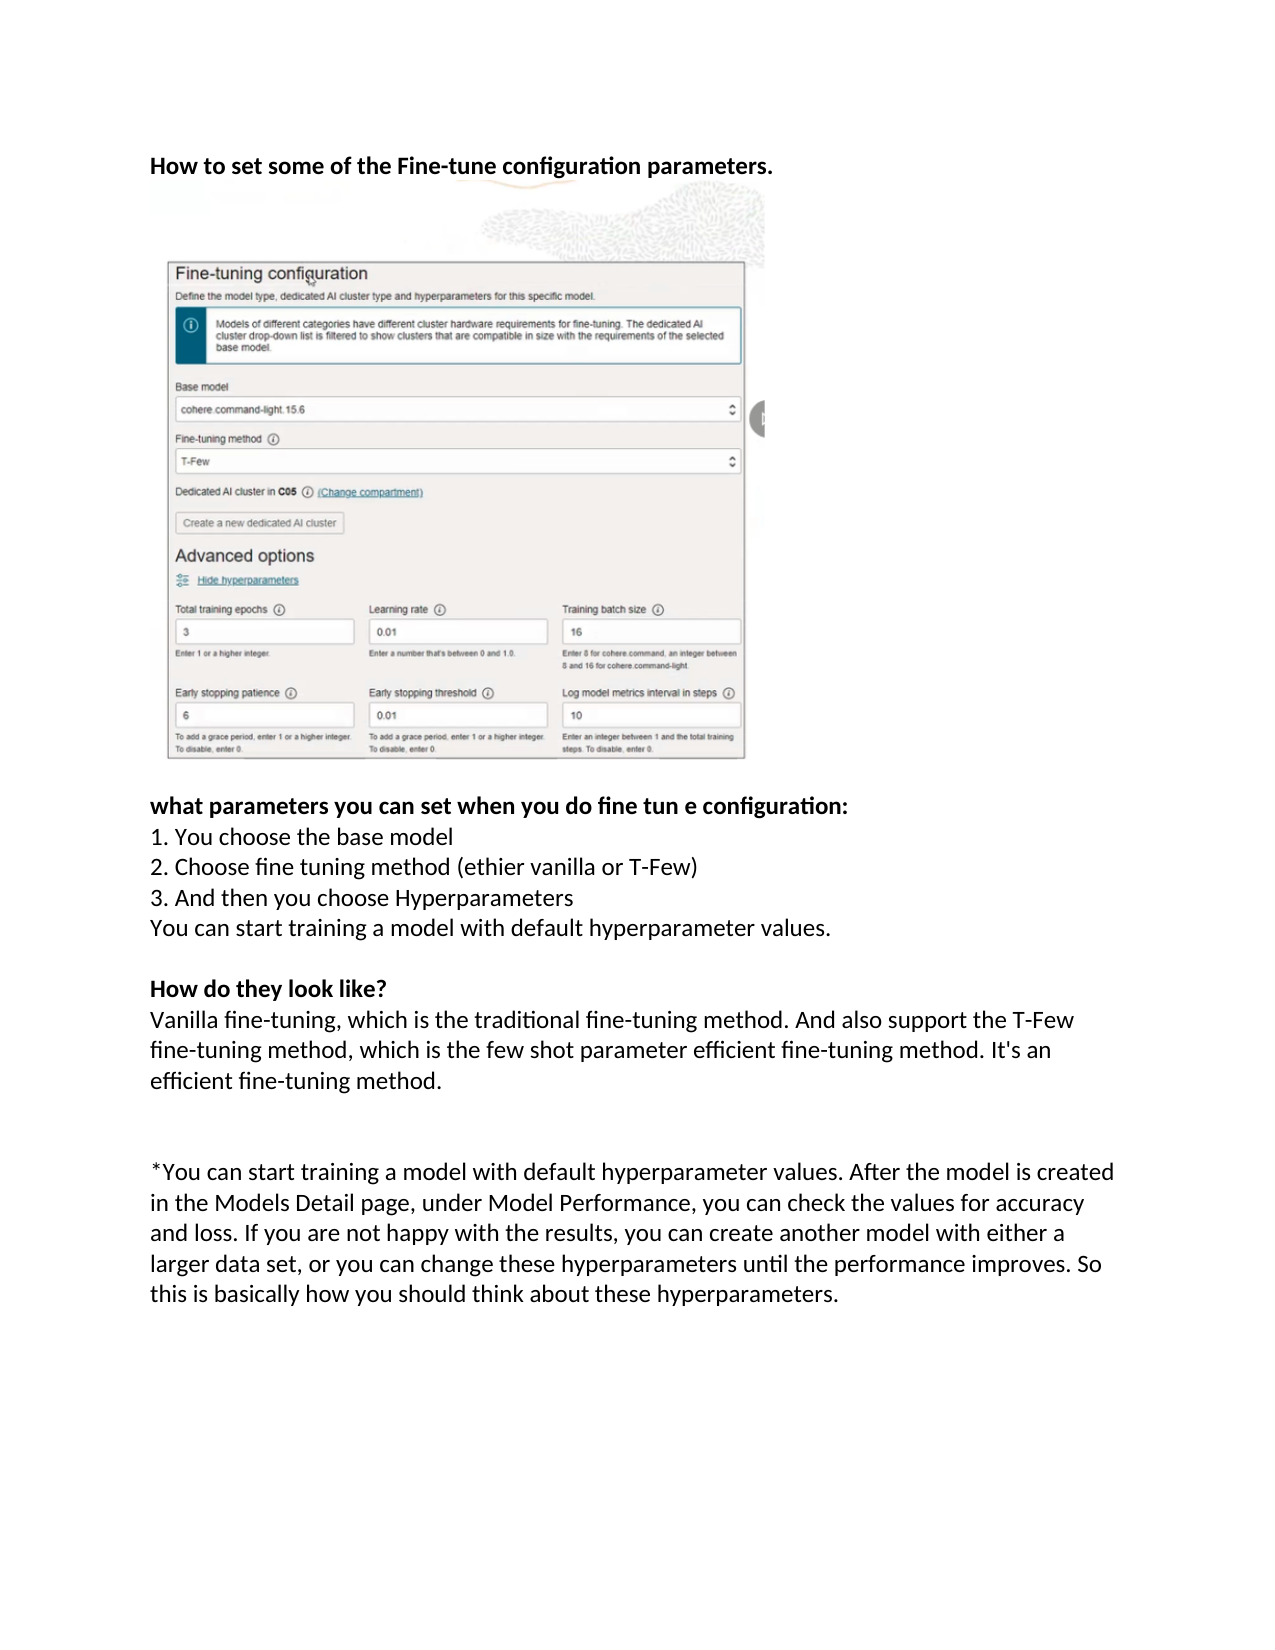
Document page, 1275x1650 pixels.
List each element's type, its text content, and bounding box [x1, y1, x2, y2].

text what parameters you can set when you do fine tun e configuration: [150, 790, 1125, 821]
text 3. And then you choose Hyperparameters [150, 882, 1125, 912]
picture [150, 180, 765, 760]
text You can start training a model with default hyperparameter values. [150, 912, 1125, 943]
text How do they look like? [150, 973, 1125, 1004]
text Vanilla fine-tuning, which is the traditional fine-tuning method. And also support the T-Few fine-tuning method, which is the few shot parameter efficient fine-tuning method. It's an efficient fine-tuning method. [150, 1004, 1125, 1095]
text How to set some of the Fine-tune configuration parameters. [150, 150, 1125, 181]
text *You can start training a model with default hyperparameter values. After the model is created in the Models Detail page, under Model Performance, you can check the values for accuracy and loss. If you are not happy with the results, you can create another model with either a larger data set, or you can change these hyperparameters until the performance improves. So this is basically how you should think about these hyperparameters. [150, 1156, 1125, 1309]
text 1. You choose the base model [150, 821, 1125, 851]
text 2. Choose fine tuning method (ethier vanilla or T-Few) [150, 851, 1125, 882]
